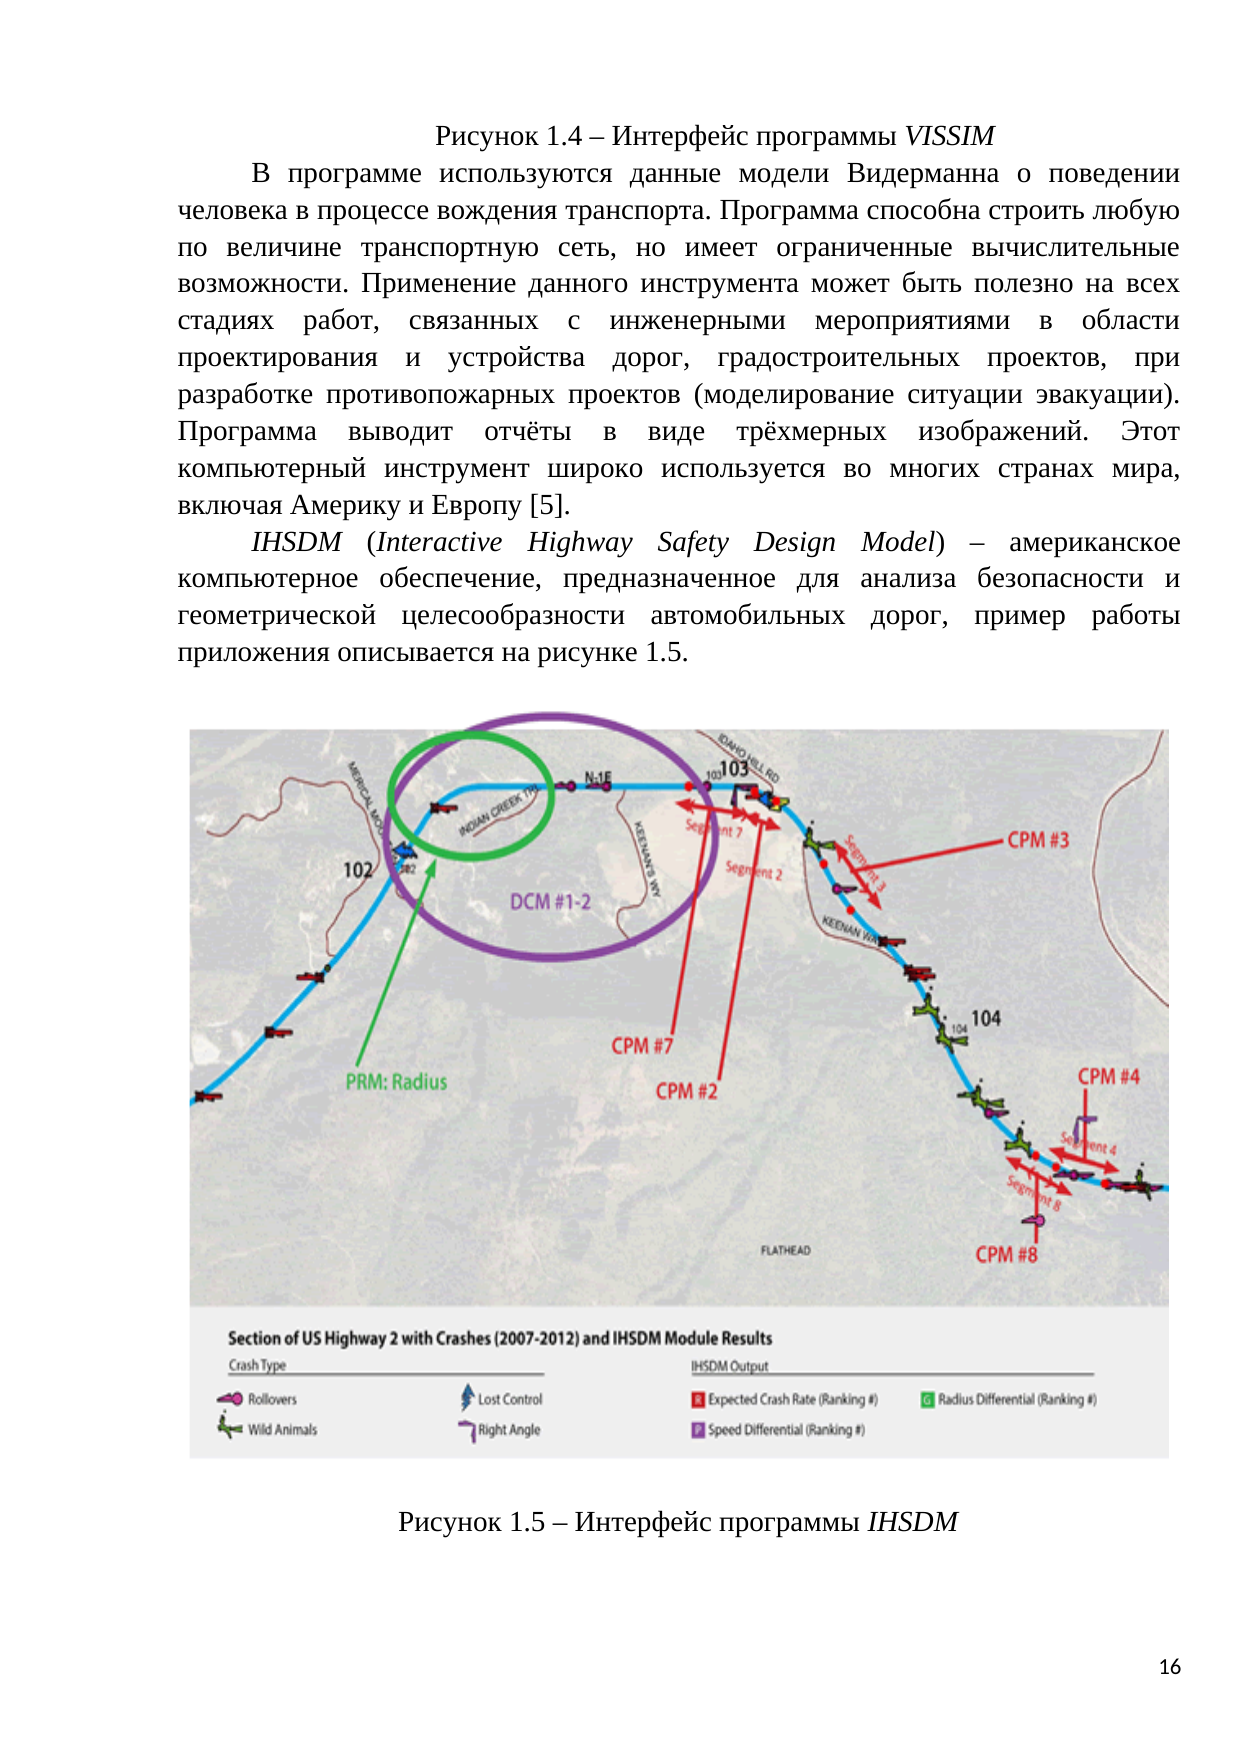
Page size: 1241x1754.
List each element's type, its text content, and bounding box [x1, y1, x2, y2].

text Рисунок 1.5 – Интерфейс программы IHSDM [177, 1504, 1181, 1538]
text IHSDM (Interactive Highway Safety Design Model) – американское компьютерное обеспечение, предназначенное для анализа безопасности и геометрической целесообразности автомобильных дорог, пример работы приложения описывается на рисунке 1.5. [177, 524, 1181, 668]
text Рисунок 1.4 – Интерфейс программы VISSIM [177, 118, 1181, 152]
text В программе используются данные модели Видерманна о поведении человека в процессе вождения транспорта. Программа способна строить любую по величине транспортную сеть, но имеет ограниченные вычислительные возможности. Применение данного инструмента может быть полезно на всех стадиях работ, связанных с инженерными мероприятиями в области проектирования и устройства дорог, градостроительных проектов, при разработке противопожарных проектов (моделирование ситуации эвакуации). Программа выводит отчёты в виде трёхмерных изображений. Этот компьютерный инструмент широко используется во многих странах мира, включая Америку и Европу [5]. [177, 155, 1181, 520]
picture [189, 708, 1169, 1465]
